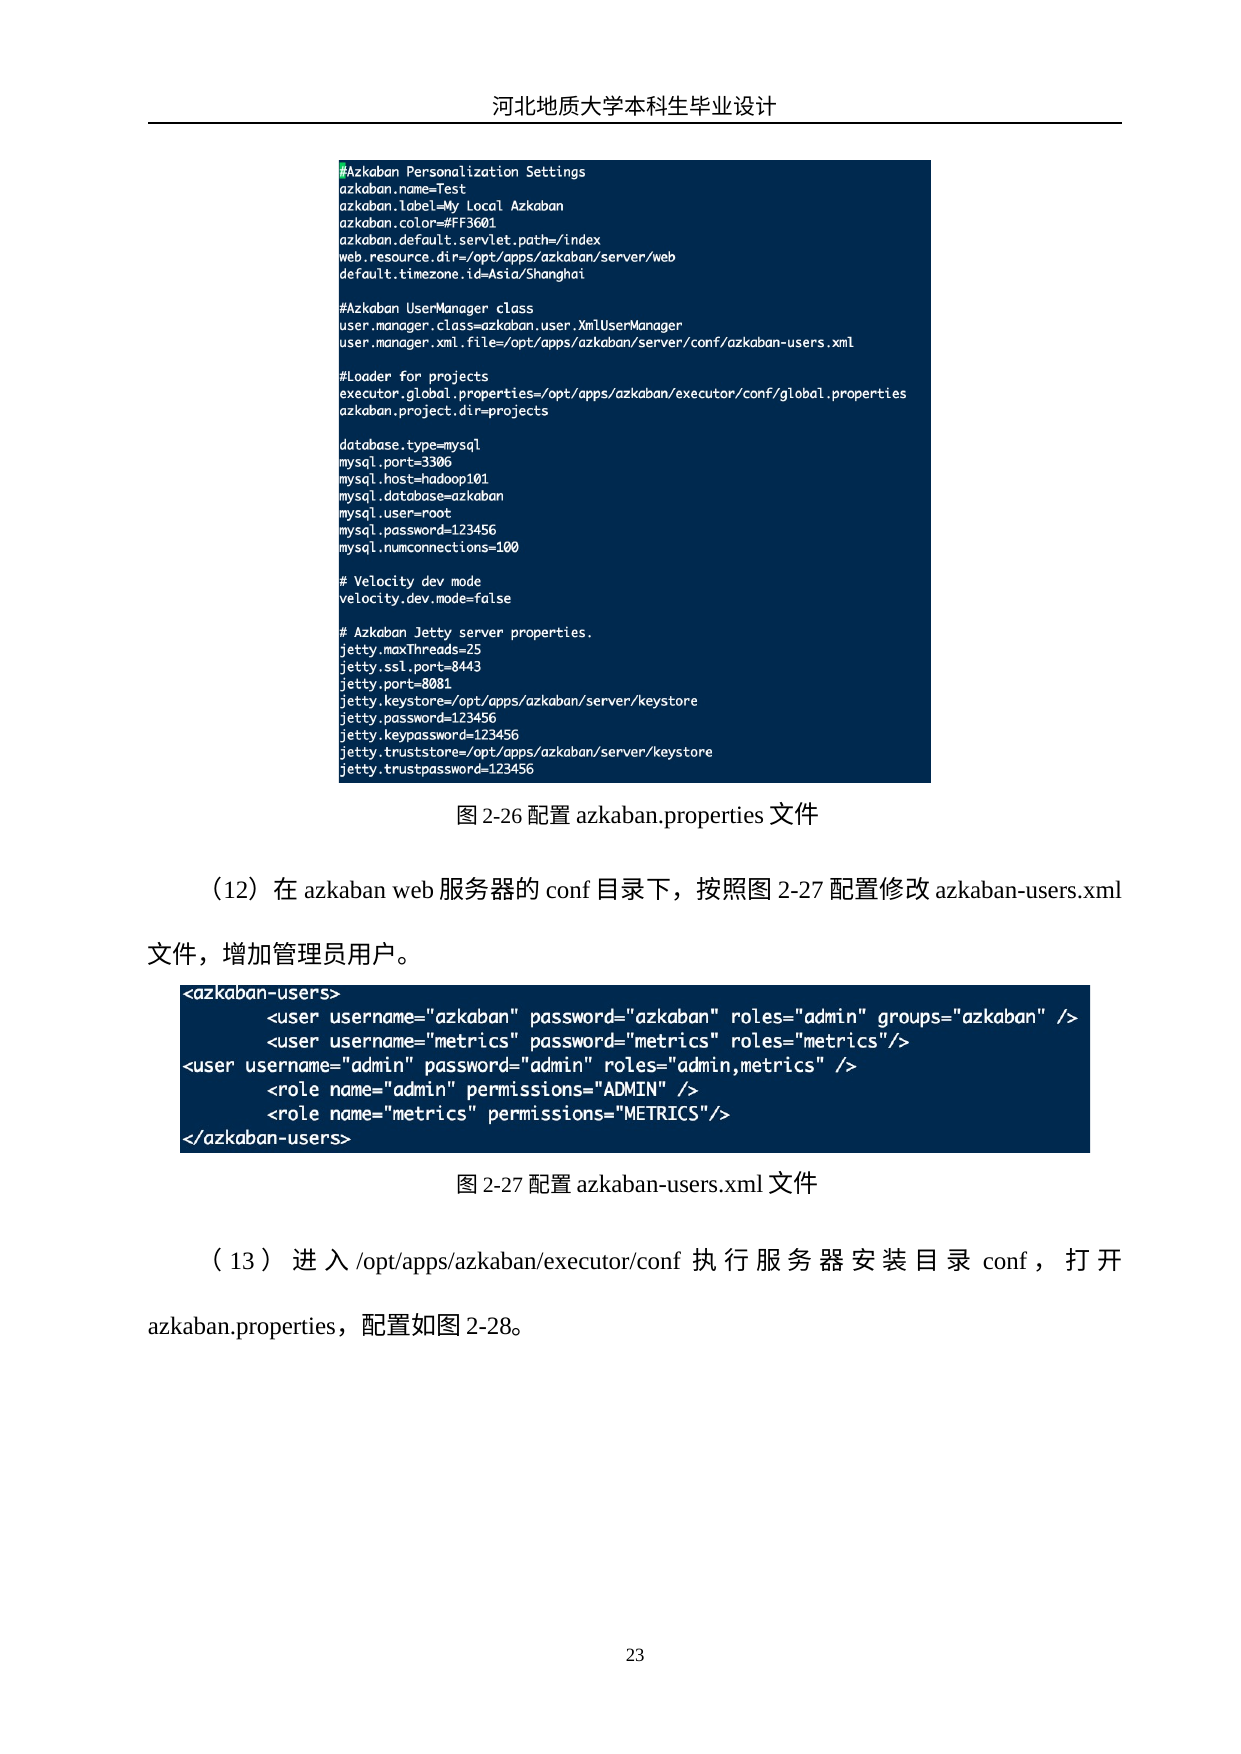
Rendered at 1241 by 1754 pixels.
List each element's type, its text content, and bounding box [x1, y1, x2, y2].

picture [338, 160, 931, 783]
text （13）进入/opt/apps/azkaban/executor/conf执行服务器安装目录conf，打开azkaban.properties，配置如图2-28。 [148, 1226, 1122, 1356]
picture [180, 985, 1091, 1153]
text （12）在azkaban web服务器的conf目录下，按照图2-27配置修改azkaban-users.xml文件，增加管理员用户。 [148, 856, 1122, 986]
